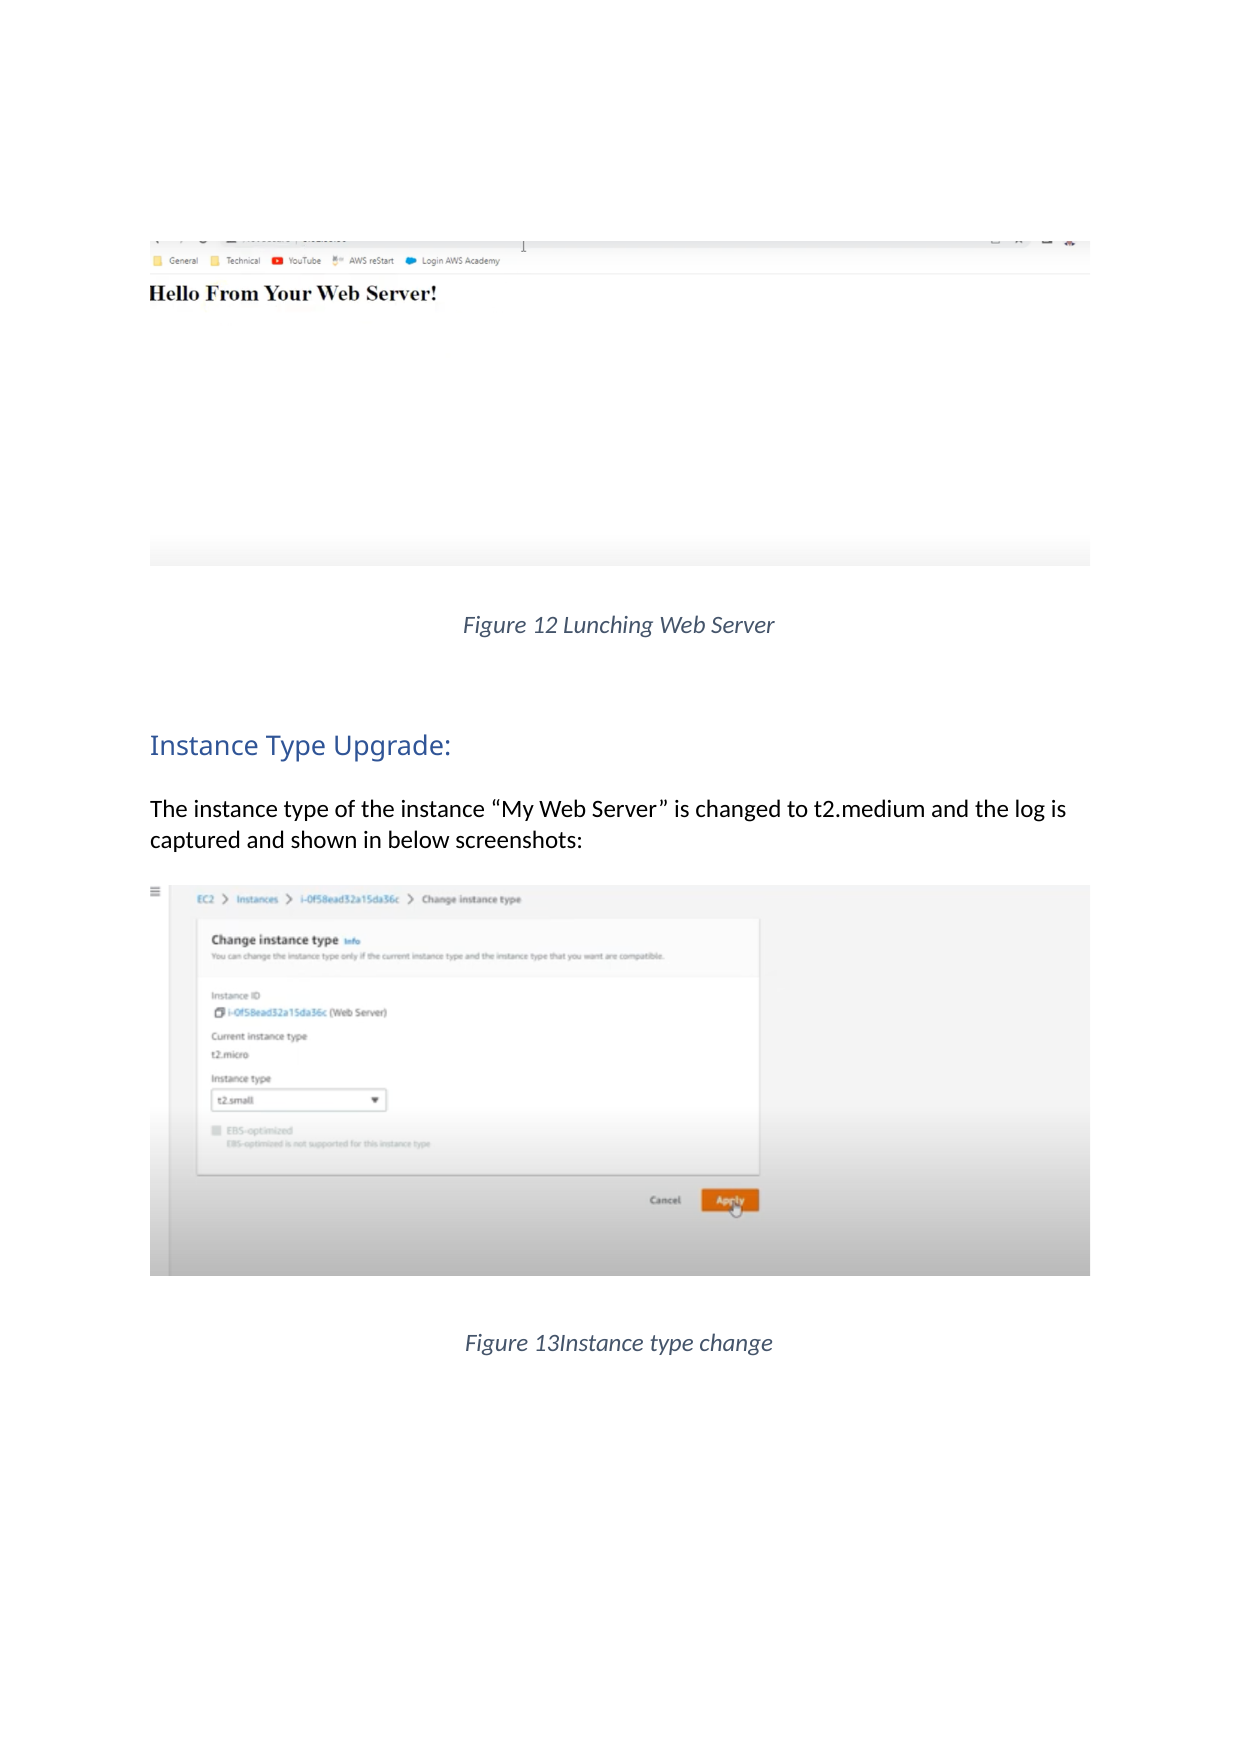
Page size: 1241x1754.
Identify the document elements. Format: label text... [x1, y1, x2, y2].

picture [150, 885, 1091, 1276]
text The instance type of the instance “My Web Server” is changed to t2.medium and the log is captured and shown in below screenshots: [150, 793, 1090, 854]
subtitle Instance Type Upgrade: [150, 726, 1090, 763]
text Figure 13Instance type change [150, 1327, 1090, 1358]
text Figure 12 Lunching Web Server [150, 609, 1090, 640]
picture [150, 241, 1091, 566]
